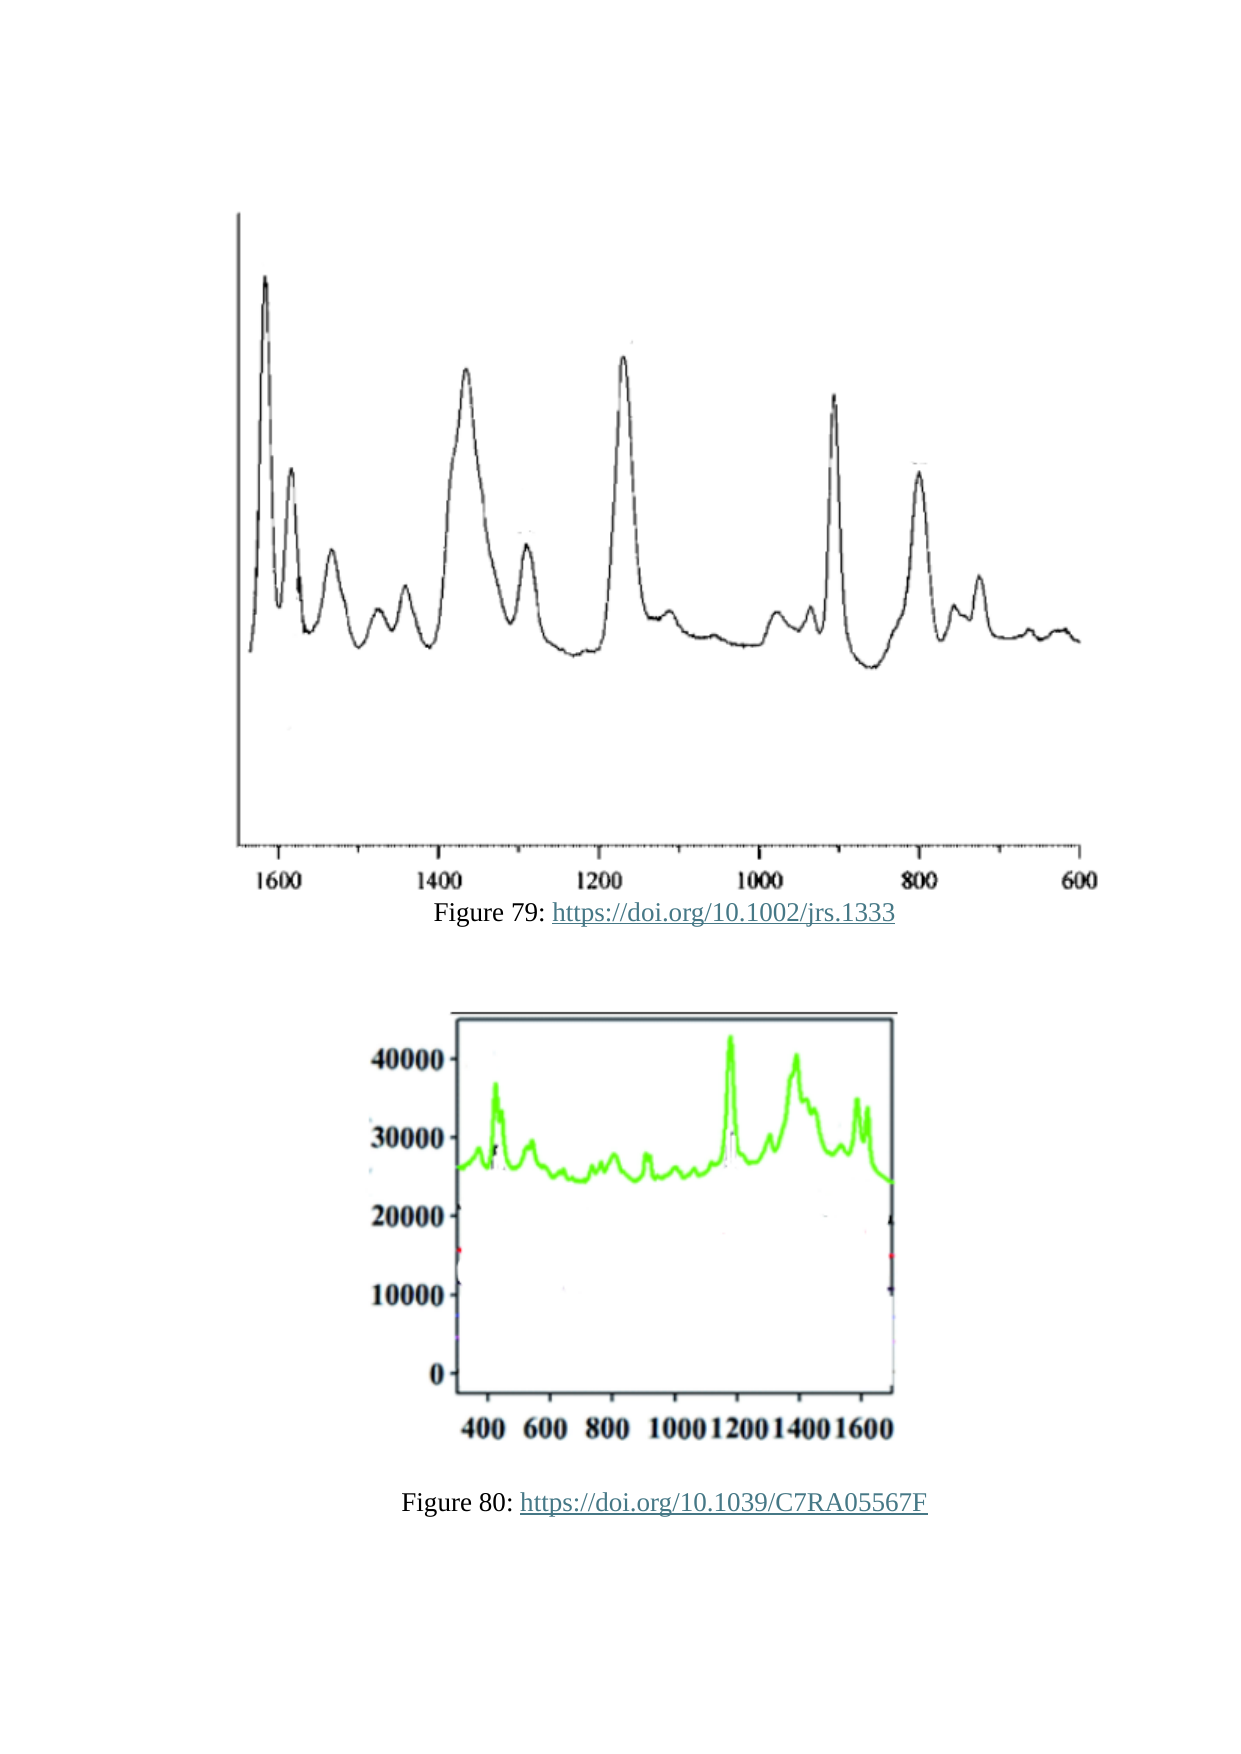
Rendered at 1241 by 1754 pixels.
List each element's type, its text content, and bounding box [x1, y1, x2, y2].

picture [207, 206, 1122, 896]
text Figure 79: https://doi.org/10.1002/jrs.1333 [207, 896, 1122, 927]
text Figure 80: https://doi.org/10.1039/C7RA05567F [207, 1486, 1122, 1517]
picture [352, 989, 976, 1455]
